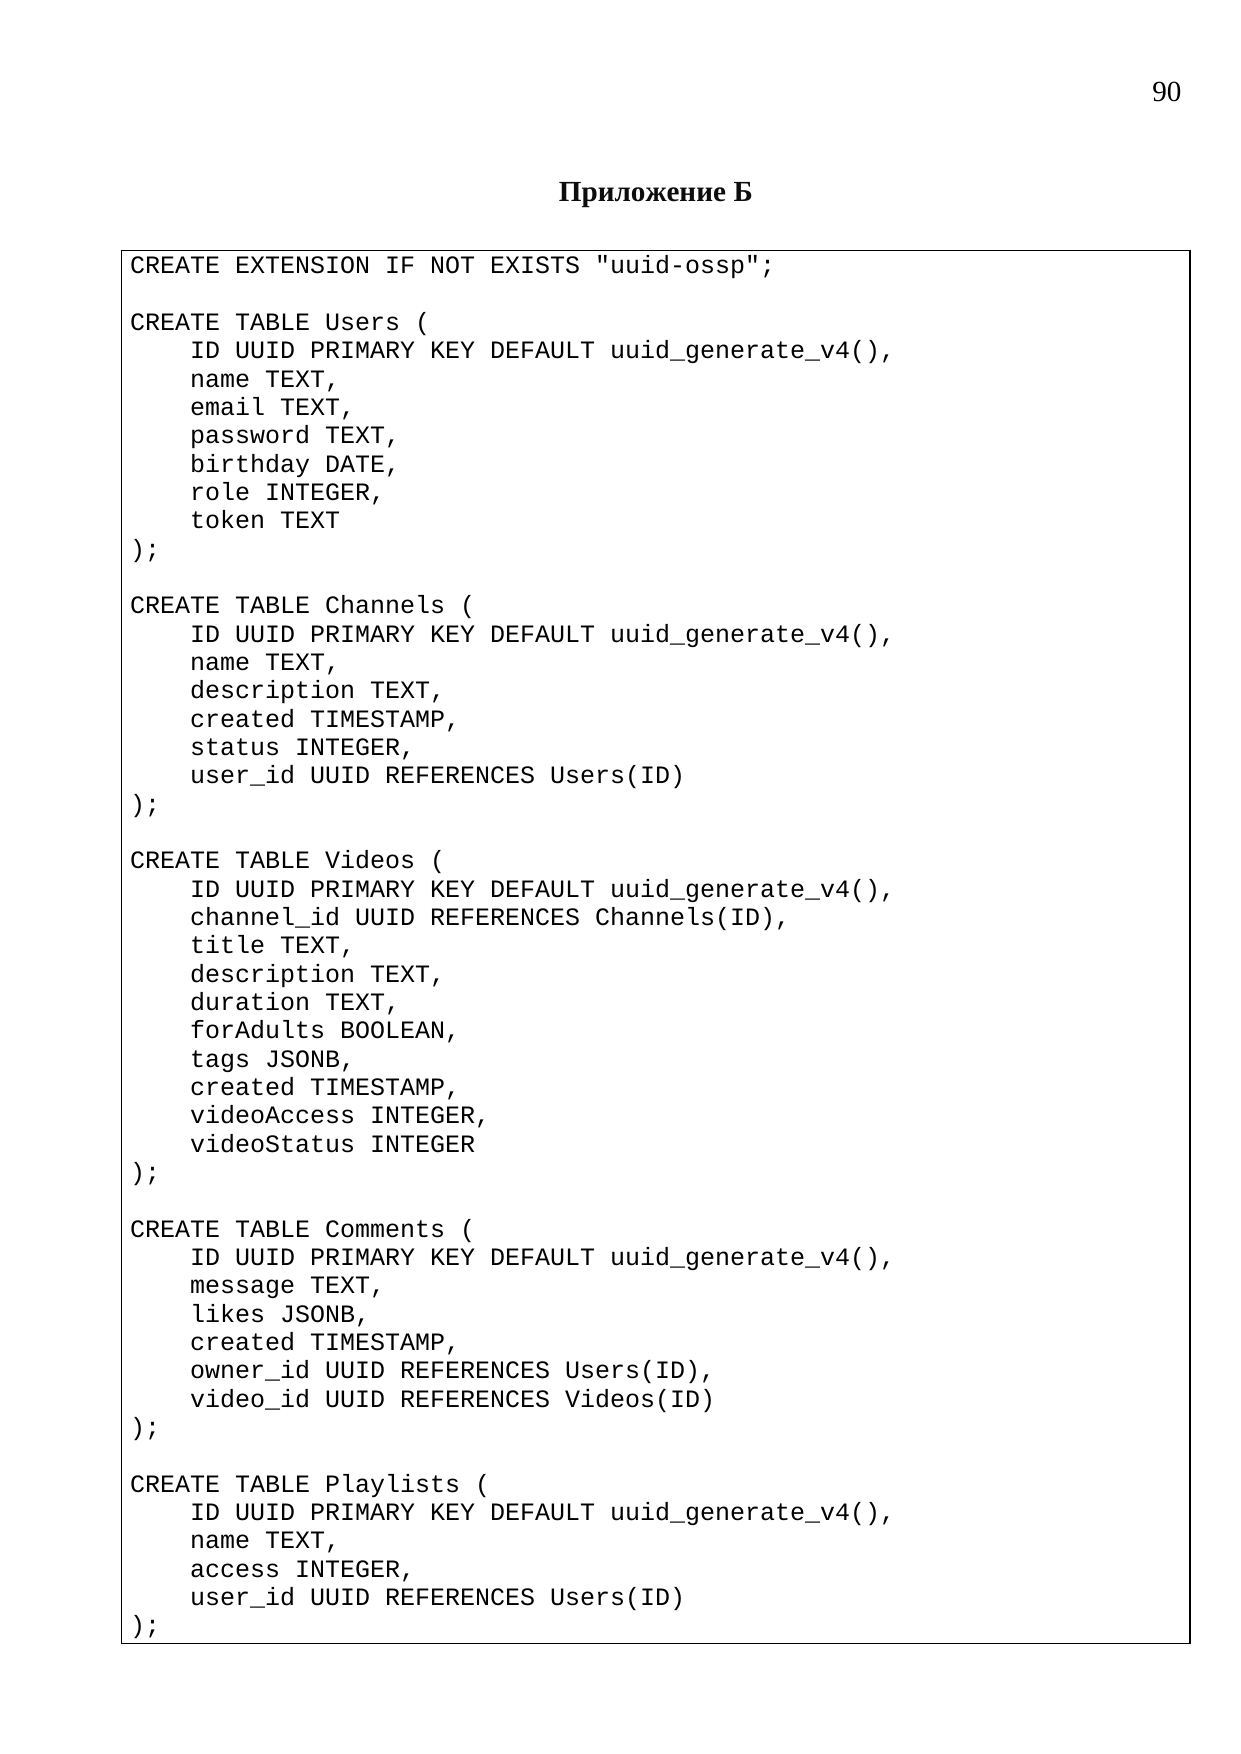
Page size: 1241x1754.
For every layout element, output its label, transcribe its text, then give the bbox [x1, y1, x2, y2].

text ID UUID PRIMARY KEY DEFAULT uuid_generate_v4(), [130, 1244, 1181, 1273]
text videoAccess INTEGER, [130, 1103, 1181, 1131]
text CREATE EXTENSION IF NOT EXISTS "uuid-ossp"; [122, 251, 1189, 281]
text name TEXT, [130, 366, 1181, 394]
text ); [130, 536, 1181, 564]
text ID UUID PRIMARY KEY DEFAULT uuid_generate_v4(), [130, 1499, 1181, 1528]
text created TIMESTAMP, [130, 706, 1181, 734]
text role INTEGER, [130, 479, 1181, 508]
text password TEXT, [130, 423, 1181, 451]
text CREATE TABLE Users ( [130, 309, 1181, 338]
text likes JSONB, [130, 1301, 1181, 1329]
text user_id UUID REFERENCES Users(ID) [130, 763, 1181, 791]
text forAdults BOOLEAN, [130, 1018, 1181, 1046]
text description TEXT, [130, 678, 1181, 706]
text CREATE TABLE Videos ( [130, 848, 1181, 876]
text message TEXT, [130, 1273, 1181, 1301]
text created TIMESTAMP, [130, 1074, 1181, 1103]
text ); [122, 1610, 1189, 1643]
text ID UUID PRIMARY KEY DEFAULT uuid_generate_v4(), [130, 338, 1181, 366]
text tags JSONB, [130, 1046, 1181, 1074]
text duration TEXT, [130, 989, 1181, 1018]
text CREATE TABLE Comments ( [130, 1216, 1181, 1244]
text created TIMESTAMP, [130, 1329, 1181, 1358]
text description TEXT, [130, 961, 1181, 989]
text CREATE TABLE Channels ( [130, 593, 1181, 621]
text ); [130, 1414, 1181, 1443]
text token TEXT [130, 508, 1181, 536]
text status INTEGER, [130, 734, 1181, 763]
text video_id UUID REFERENCES Videos(ID) [130, 1386, 1181, 1414]
text owner_id UUID REFERENCES Users(ID), [130, 1358, 1181, 1386]
text ID UUID PRIMARY KEY DEFAULT uuid_generate_v4(), [130, 621, 1181, 649]
text access INTEGER, [130, 1556, 1181, 1584]
text videoStatus INTEGER [130, 1131, 1181, 1159]
text CREATE TABLE Playlists ( [130, 1471, 1181, 1499]
text user_id UUID REFERENCES Users(ID) [130, 1584, 1181, 1610]
text channel_id UUID REFERENCES Channels(ID), [130, 904, 1181, 933]
text Приложение Б [130, 174, 1181, 207]
text ); [130, 1159, 1181, 1188]
text name TEXT, [130, 649, 1181, 678]
text title TEXT, [130, 933, 1181, 961]
text email TEXT, [130, 394, 1181, 423]
text name TEXT, [130, 1528, 1181, 1556]
text ID UUID PRIMARY KEY DEFAULT uuid_generate_v4(), [130, 876, 1181, 904]
text birthday DATE, [130, 451, 1181, 479]
text ); [130, 791, 1181, 819]
